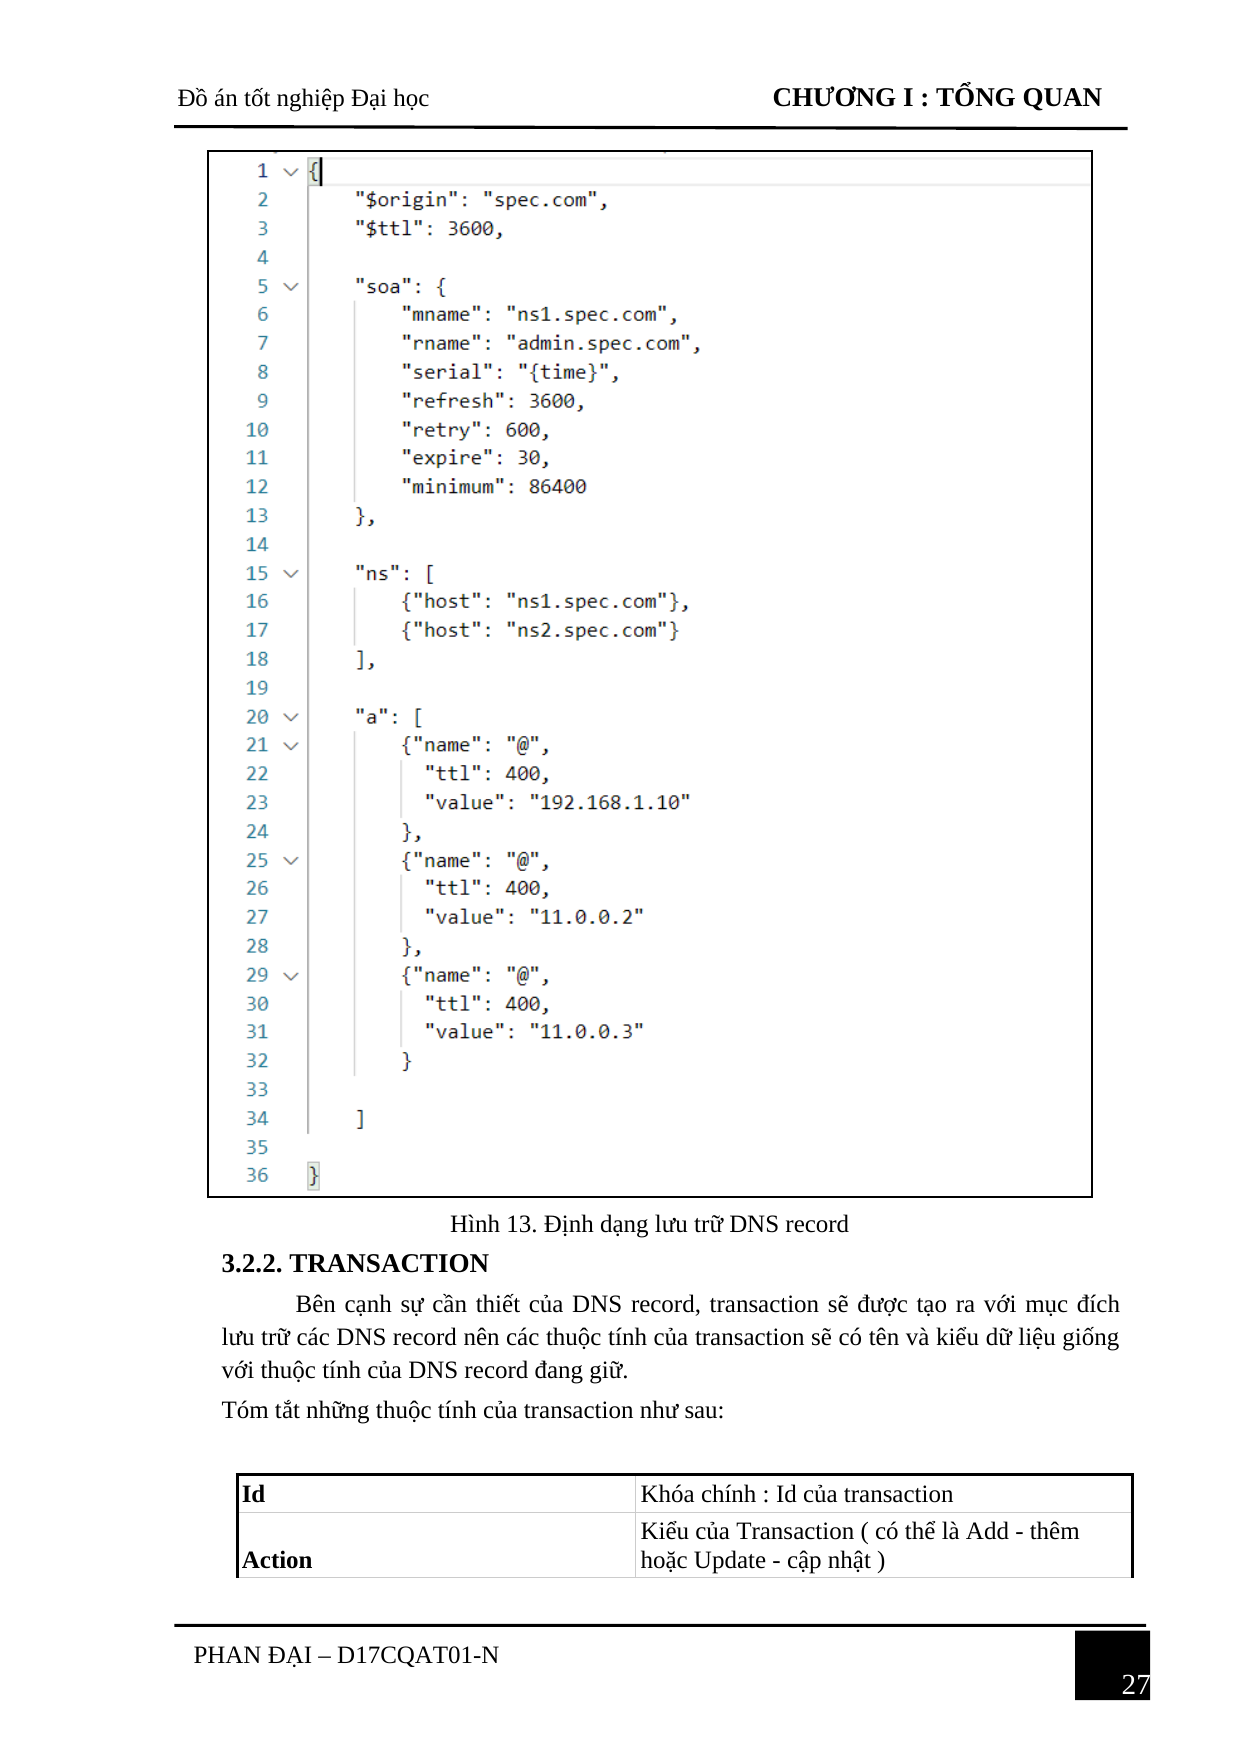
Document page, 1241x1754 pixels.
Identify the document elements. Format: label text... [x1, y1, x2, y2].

text Hình 13. Định dạng lưu trữ DNS record [177, 1209, 1122, 1238]
picture [209, 152, 1091, 1196]
table_header Id [239, 1476, 635, 1511]
table_header Khóa chính : Id của transaction [636, 1476, 1131, 1511]
table_cell Kiểu của Transaction ( có thể là Add - thêm hoặc Update - cập nhật ) [636, 1513, 1131, 1577]
text Tóm tắt những thuộc tính của transaction như sau: [221, 1395, 1122, 1423]
subtitle 3.2.2. TRANSACTION [221, 1247, 1122, 1278]
text Bên cạnh sự cần thiết của DNS record, transaction sẽ được tạo ra với mục đích lưu trữ các DNS record nên các thuộc tính của transaction sẽ có tên và kiểu dữ liệu giống với thuộc tính của DNS record đang giữ. [221, 1289, 1122, 1384]
table_cell Action [239, 1513, 635, 1577]
